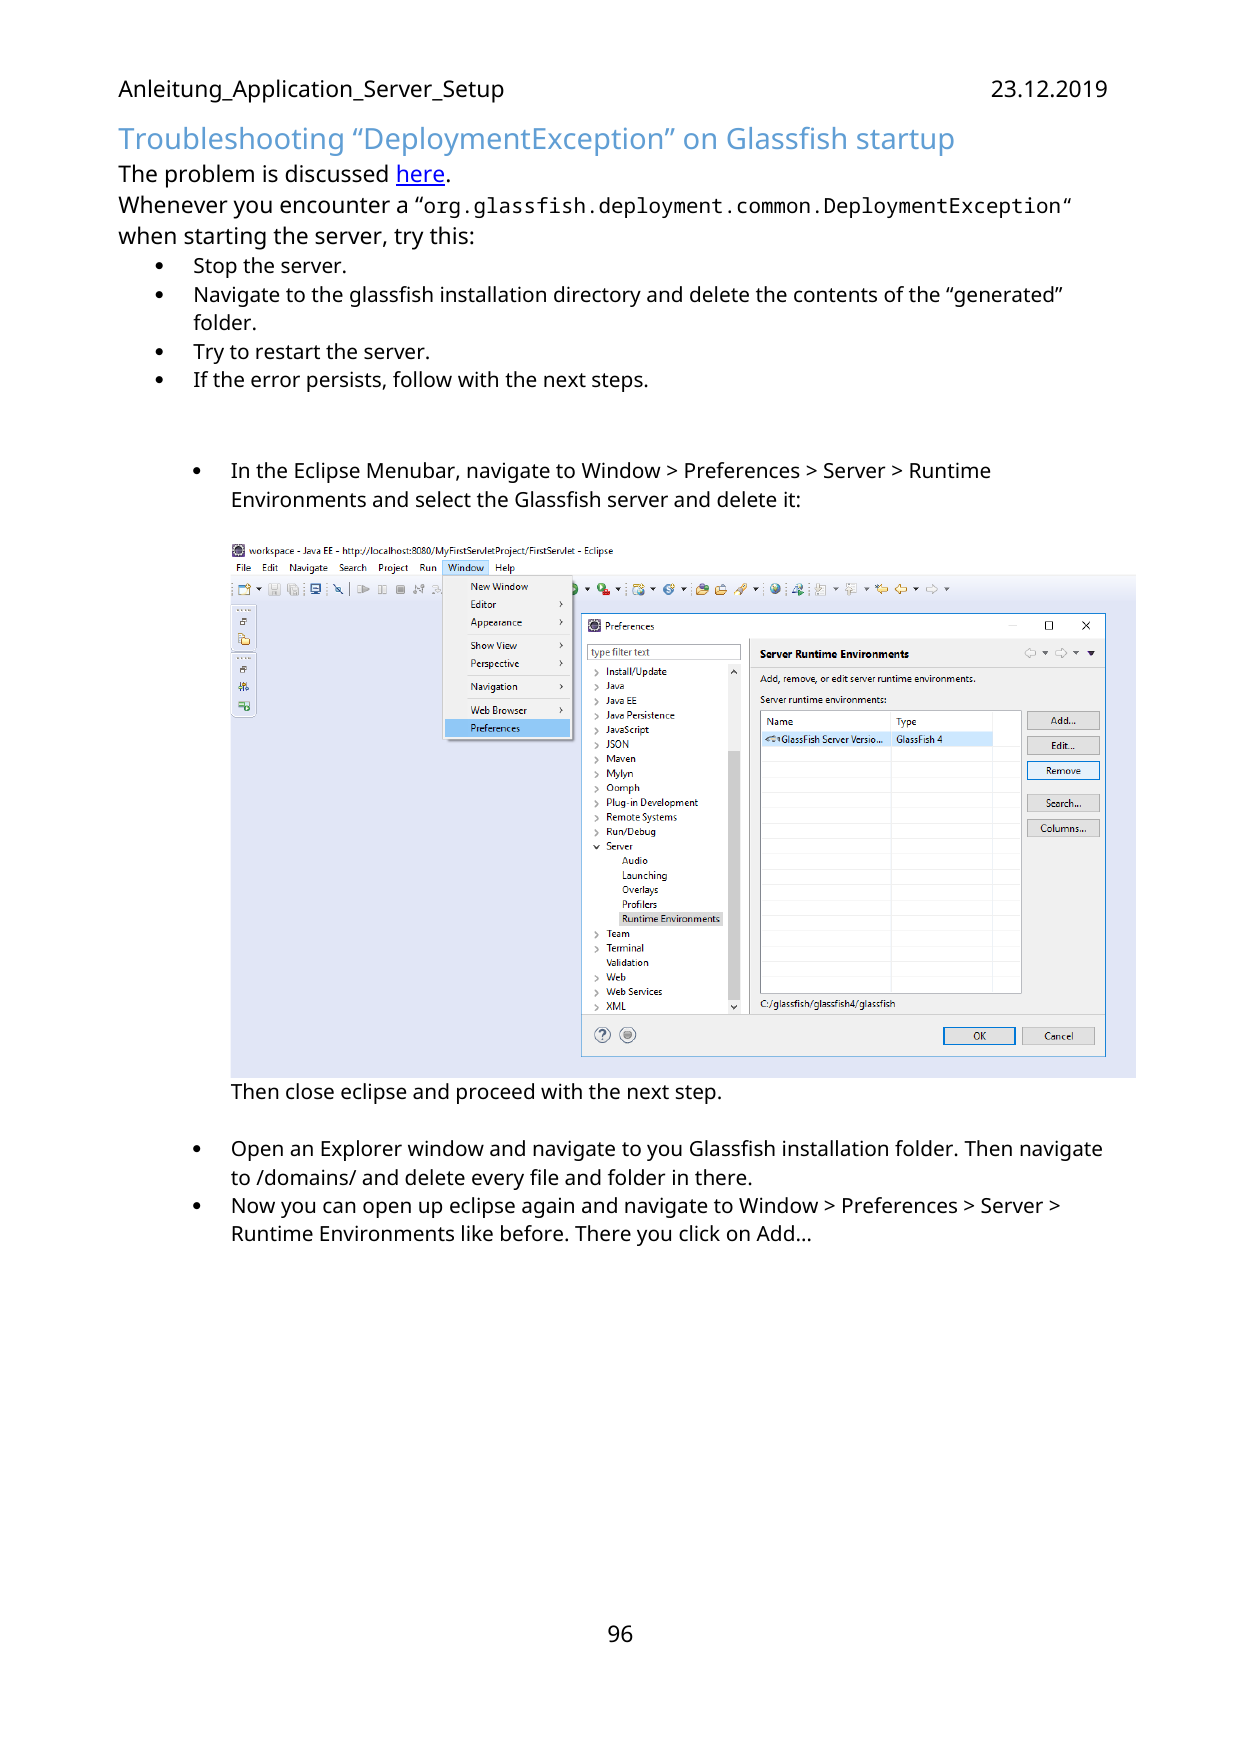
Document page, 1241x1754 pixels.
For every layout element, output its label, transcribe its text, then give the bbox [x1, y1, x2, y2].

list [193, 1191, 1122, 1248]
list Open an Explorer window and navigate to you Glassfish installation folder. Then navigate to /domains/ and delete every file and folder in there. [193, 1134, 1122, 1191]
list Try to restart the server. [156, 337, 1122, 365]
subtitle Troubleshooting “DeploymentException” on Glassfish startup [118, 118, 1122, 158]
list If the error persists, follow with the next steps. [156, 365, 1122, 394]
text Whenever you encounter a “org.glassfish.deployment.common.DeploymentException“ when starting the server, try this: [118, 189, 1122, 252]
list Stop the server. [156, 252, 1122, 280]
text The problem is discussed here. [118, 158, 1122, 189]
picture [230, 541, 1136, 1078]
list Navigate to the glassfish installation directory and delete the contents of the “generated” folder. [156, 280, 1122, 337]
